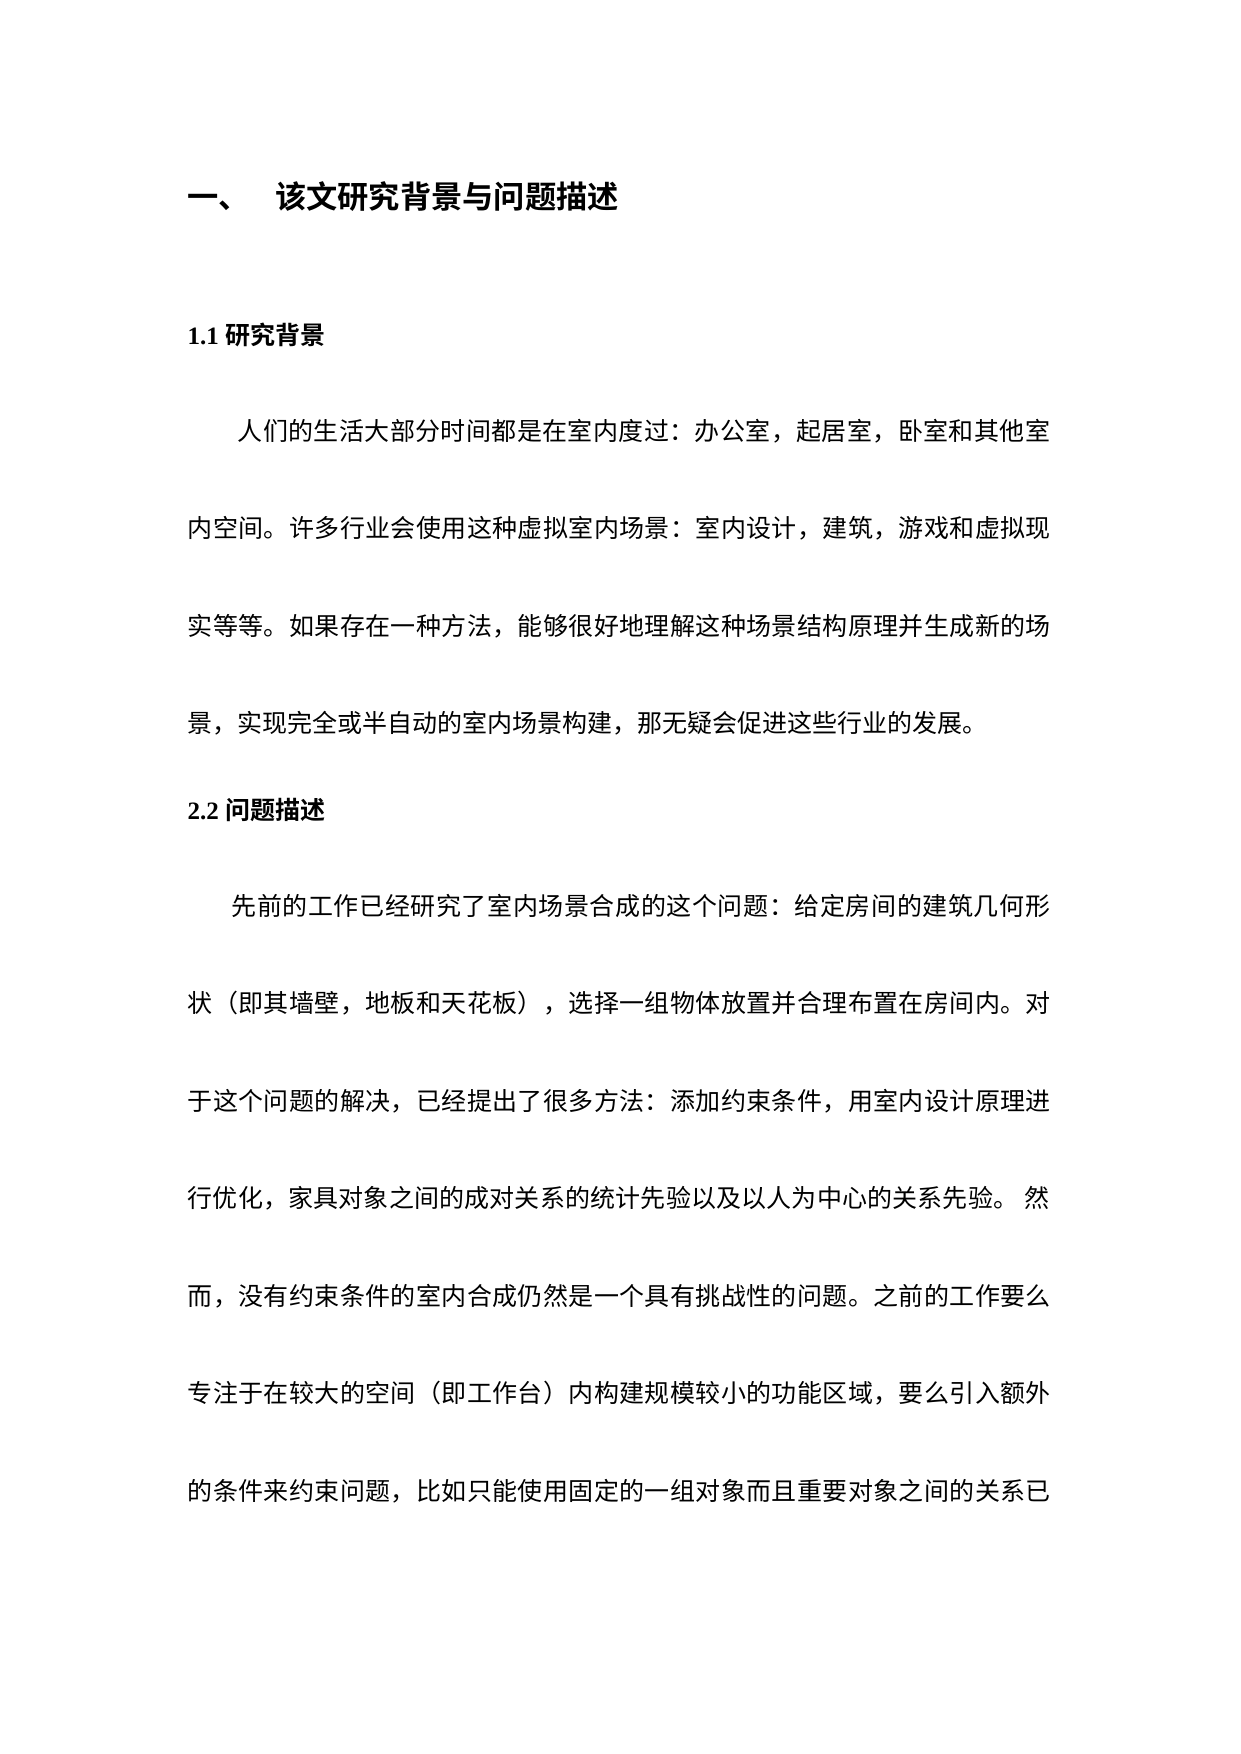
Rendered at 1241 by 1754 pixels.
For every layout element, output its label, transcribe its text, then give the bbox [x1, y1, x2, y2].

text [187, 872, 1053, 1522]
subtitle 1.1 研究背景 [187, 301, 1053, 366]
subtitle 该文研究背景与问题描述 [187, 162, 1053, 227]
subtitle 2.2 问题描述 [187, 776, 1053, 841]
text 人们的生活大部分时间都是在室内度过：办公室，起居室，卧室和其他室内空间。许多行业会使用这种虚拟室内场景：室内设计，建筑，游戏和虚拟现实等等。如果存在一种方法，能够很好地理解这种场景结构原理并生成新的场景，实现完全或半自动的室内场景构建，那无疑会促进这些行业的发展。 [187, 397, 1053, 754]
